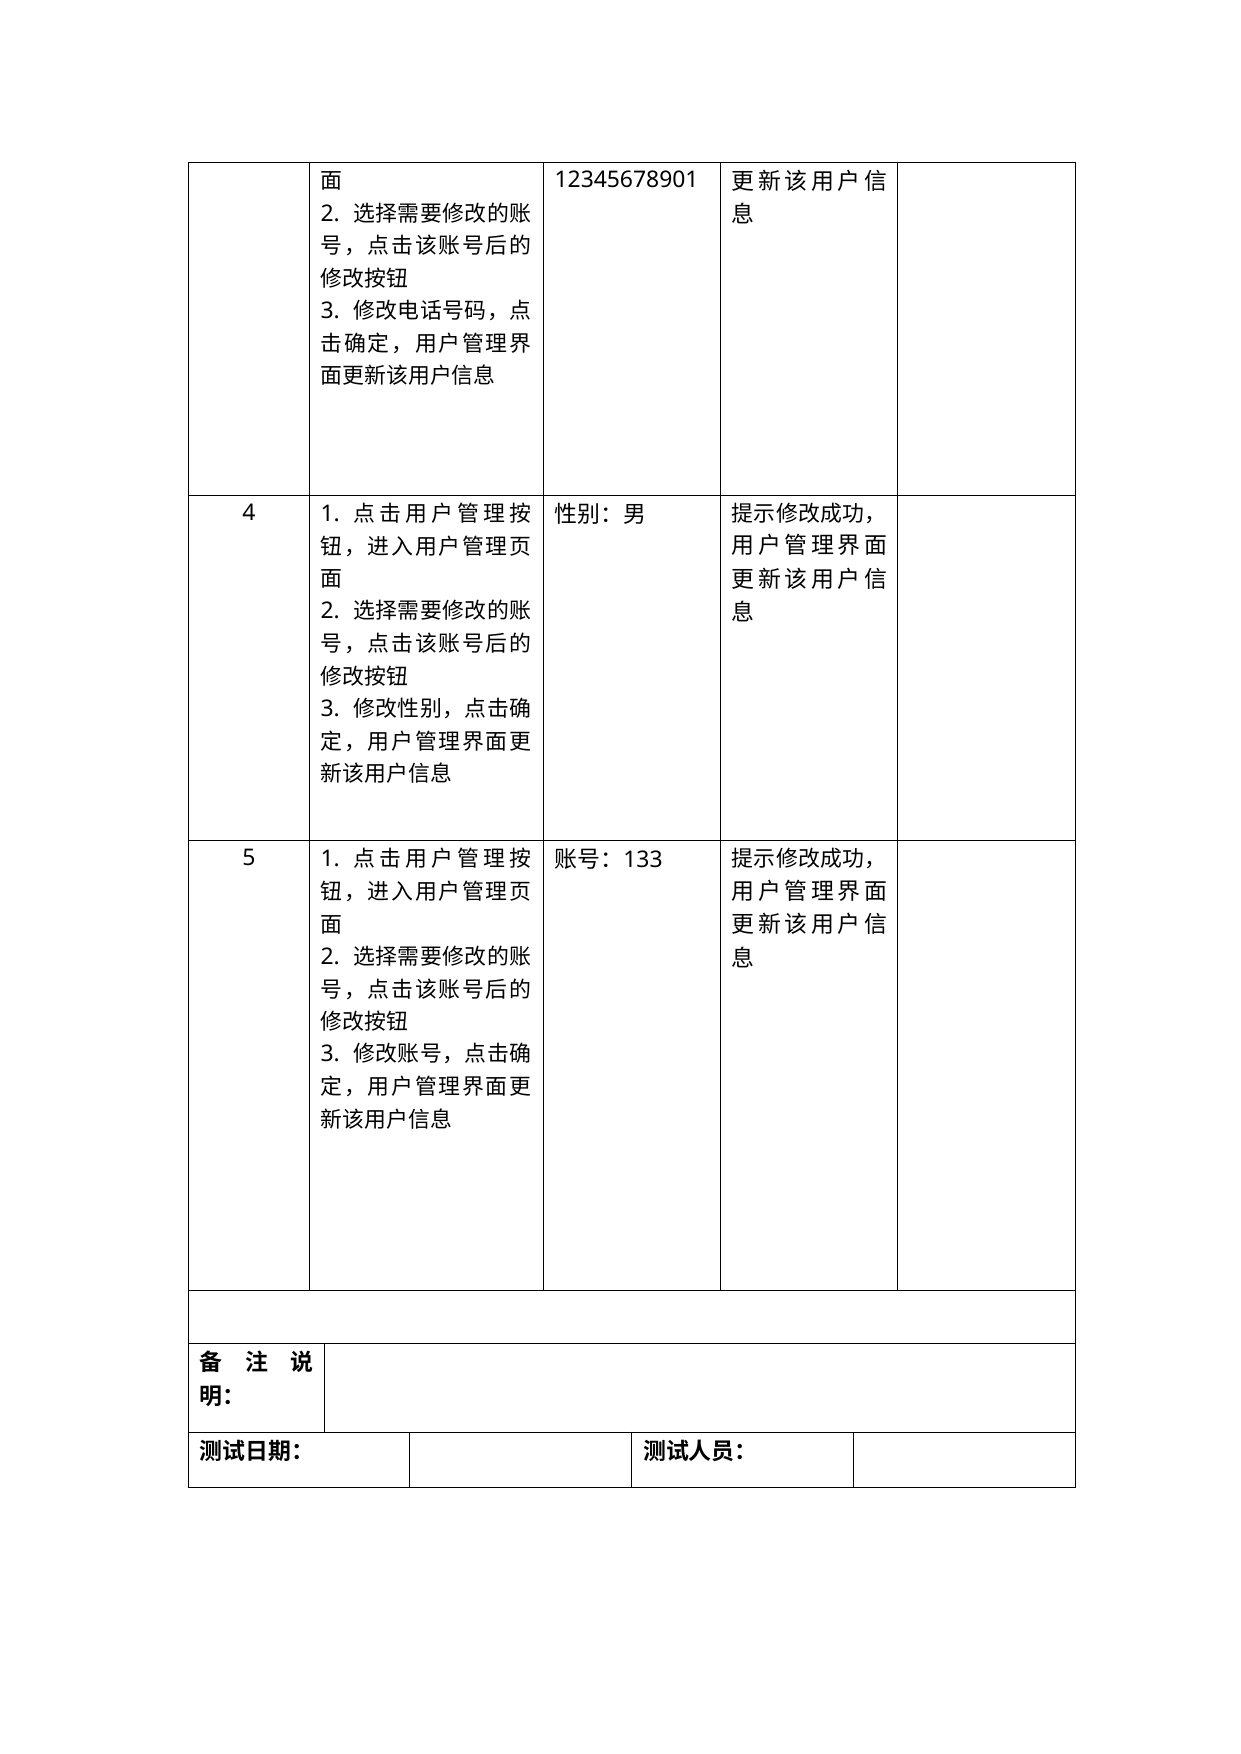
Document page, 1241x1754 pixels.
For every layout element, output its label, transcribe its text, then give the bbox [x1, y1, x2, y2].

table_cell [898, 496, 1075, 840]
table_cell 5 [189, 841, 309, 1290]
table_cell 账号：133 [544, 841, 720, 1290]
table_cell [898, 163, 1075, 495]
table_cell 电话：12345678901 [544, 163, 720, 495]
table_cell 测试日期： [189, 1433, 409, 1487]
table_cell [854, 1433, 1075, 1487]
table_cell 4 [189, 496, 309, 840]
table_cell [721, 163, 897, 495]
table_cell 点击用户管理按钮，进入用户管理页面 选择需要修改的账号，点击该账号后的修改按钮 修改性别，点击确定，用户管理界面更新该用户信息 [310, 496, 543, 840]
table_cell 提示修改成功，用户管理界面更新该用户信息 [721, 496, 897, 840]
table_cell 3 [189, 163, 309, 495]
table_cell [410, 1433, 631, 1487]
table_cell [310, 163, 543, 495]
table_cell [189, 1291, 1075, 1343]
table_cell 备注说明： [189, 1344, 324, 1432]
table_cell 性别：男 [544, 496, 720, 840]
table_cell 测试人员： [632, 1433, 853, 1487]
table_cell 提示修改成功，用户管理界面更新该用户信息 [721, 841, 897, 1290]
table_cell 点击用户管理按钮，进入用户管理页面 选择需要修改的账号，点击该账号后的修改按钮 修改账号，点击确定，用户管理界面更新该用户信息 [310, 841, 543, 1290]
table_cell [325, 1344, 1075, 1432]
table_cell [898, 841, 1075, 1290]
